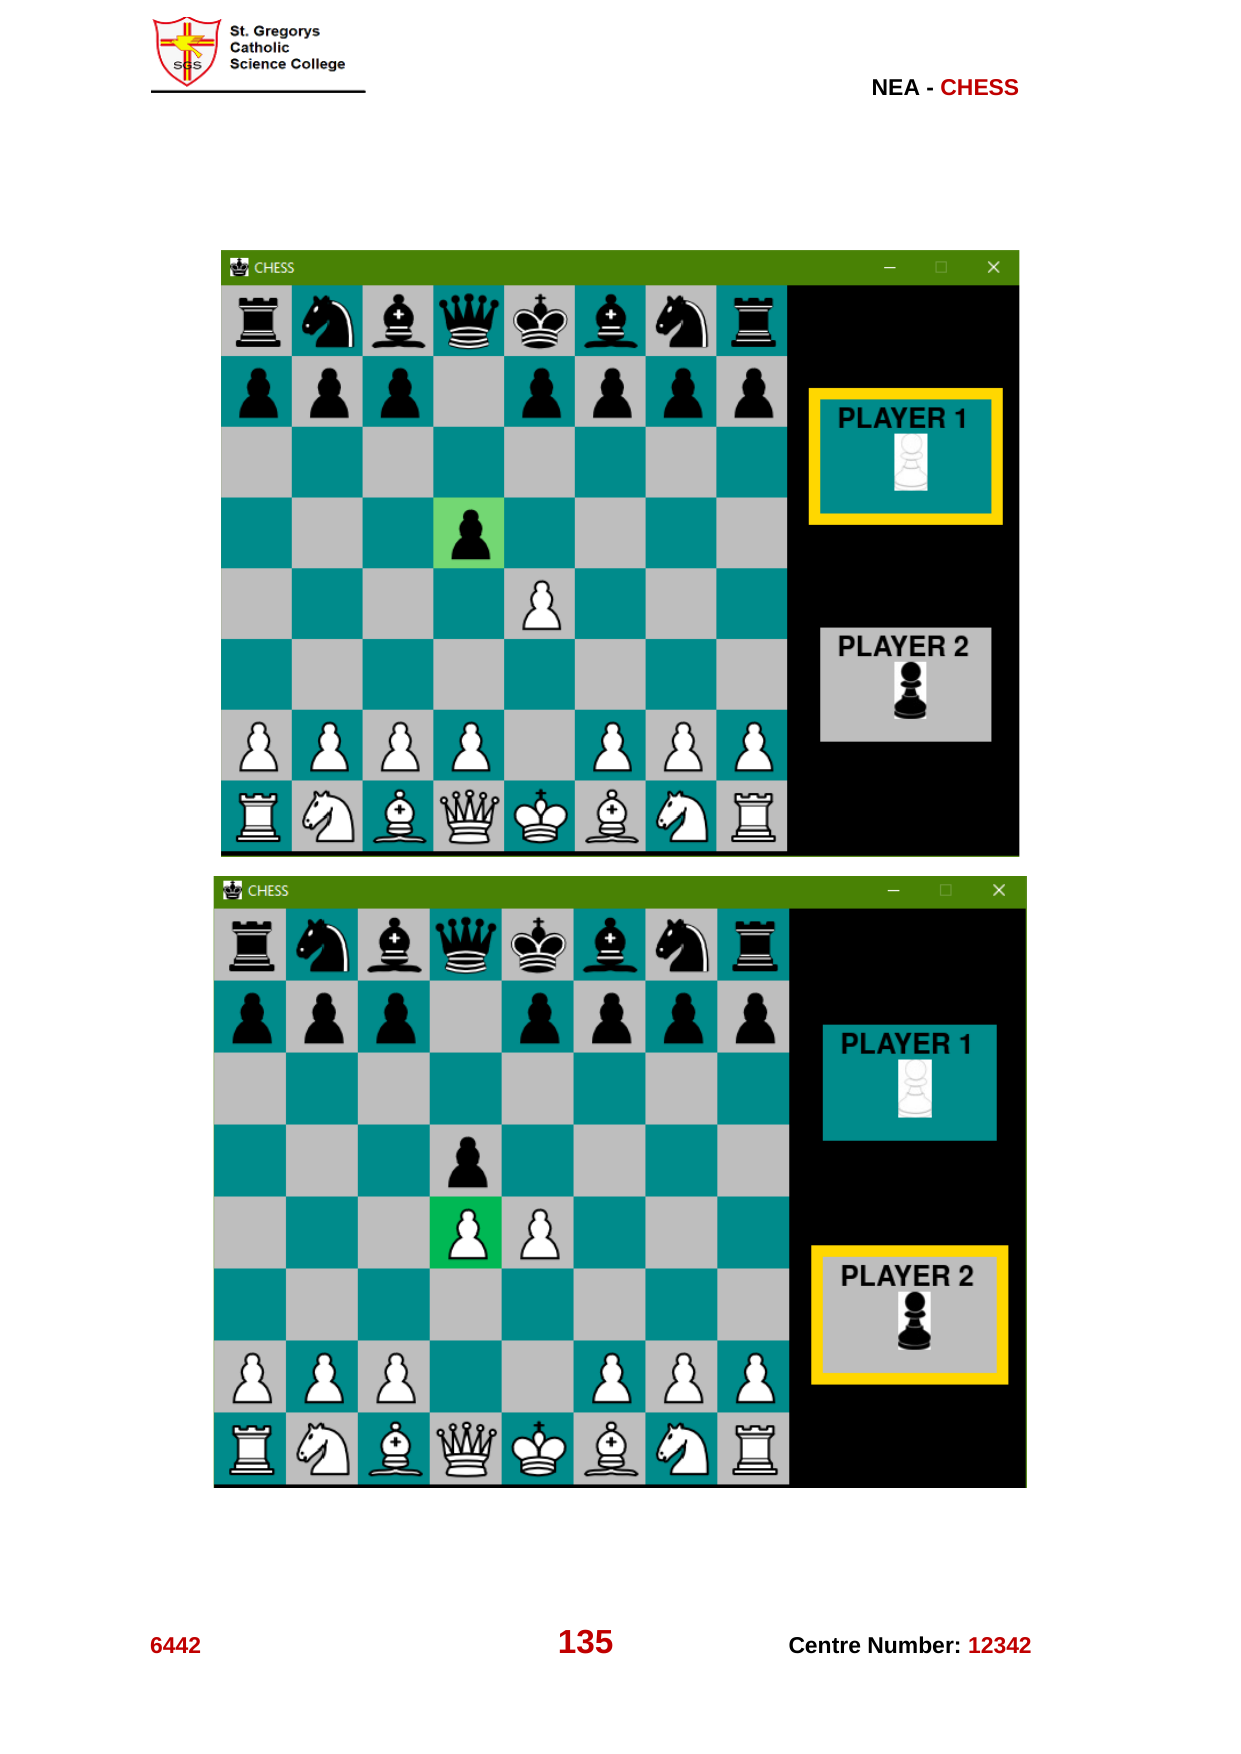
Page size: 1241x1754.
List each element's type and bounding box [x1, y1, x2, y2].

picture [151, 17, 369, 96]
picture [221, 250, 1020, 857]
picture [213, 876, 1027, 1488]
